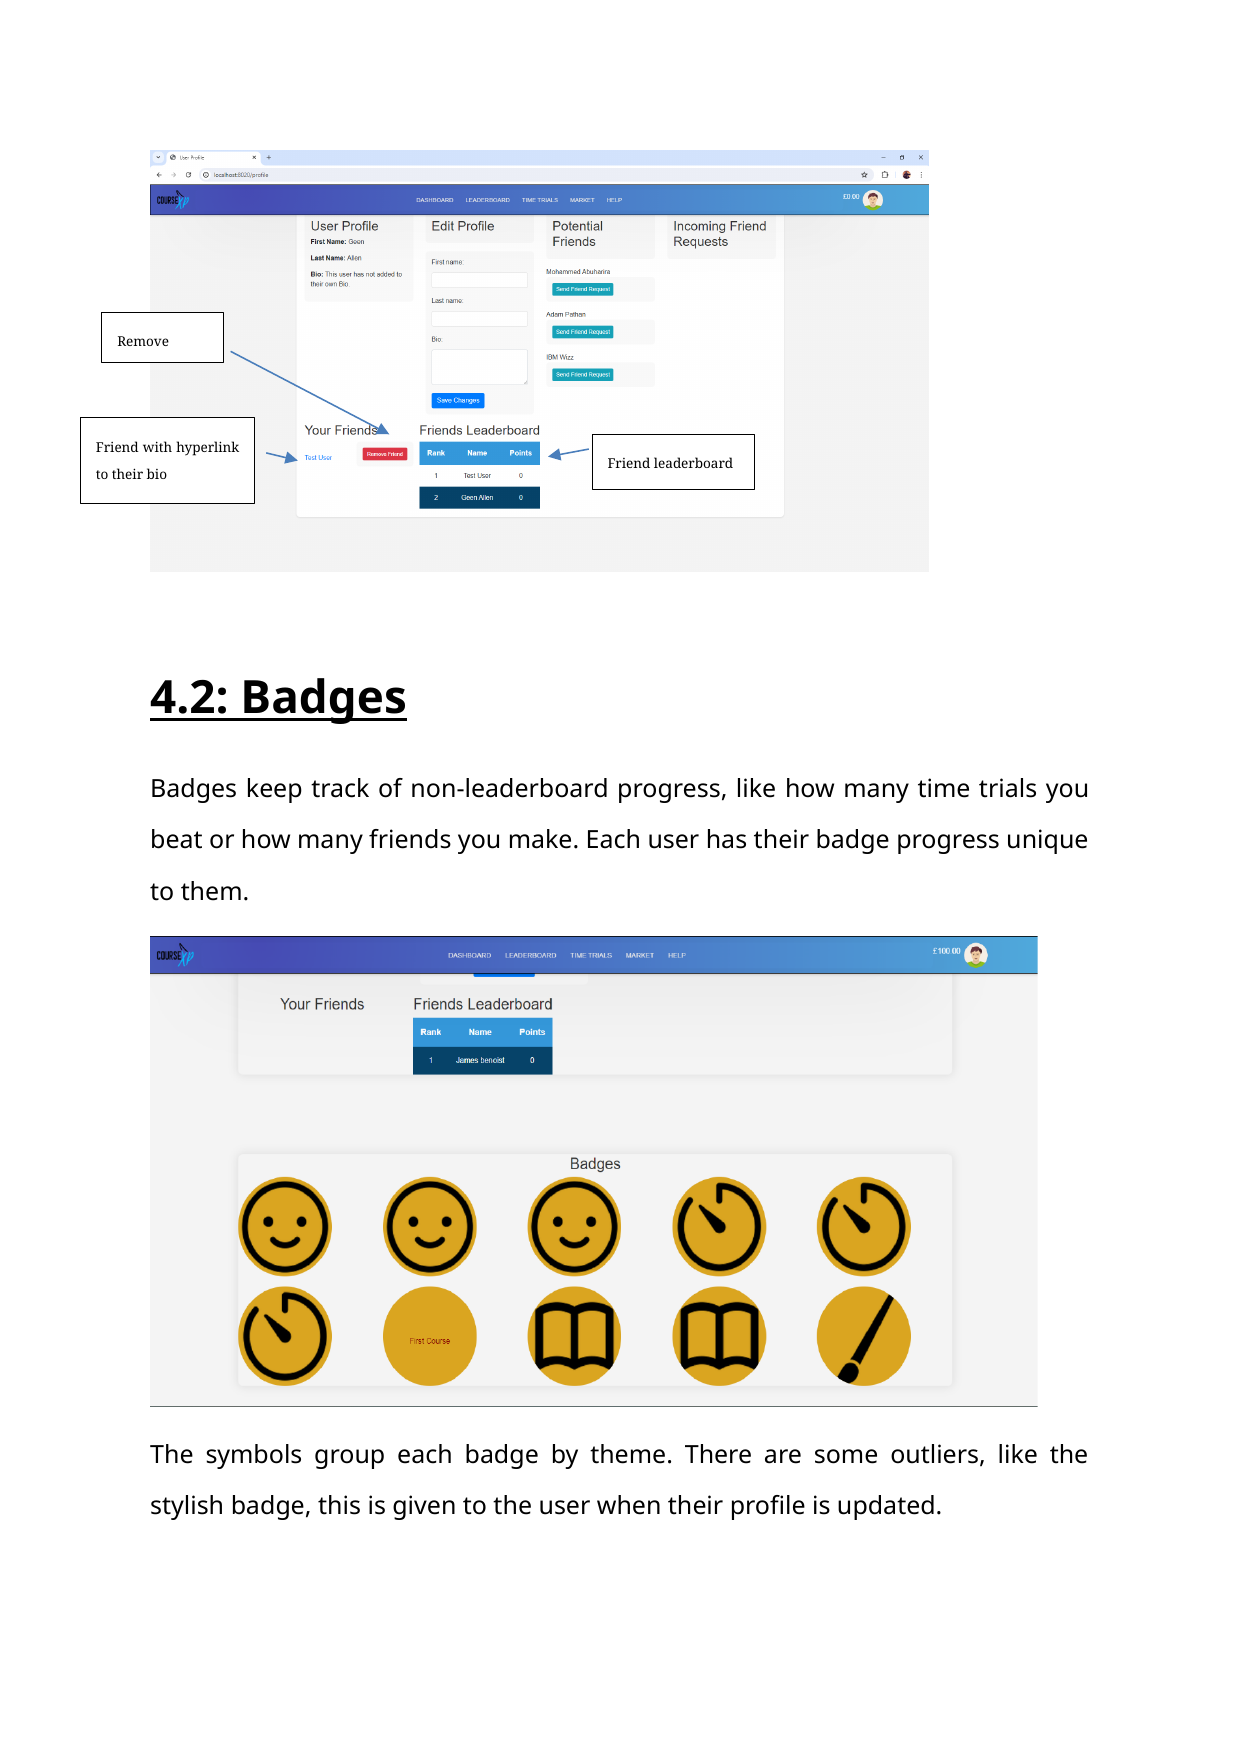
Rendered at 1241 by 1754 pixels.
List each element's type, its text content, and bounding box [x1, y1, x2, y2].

picture [150, 936, 1038, 1407]
text Badges keep track of non-leaderboard progress, like how many time trials you beat or how many friends you make. Each user has their badge progress unique to them. [150, 771, 1090, 907]
picture [150, 150, 929, 572]
text 4.2: Badges [150, 665, 1090, 727]
text The symbols group each badge by theme. There are some outliers, like the stylish badge, this is given to the user when their profile is updated. [150, 1436, 1090, 1522]
